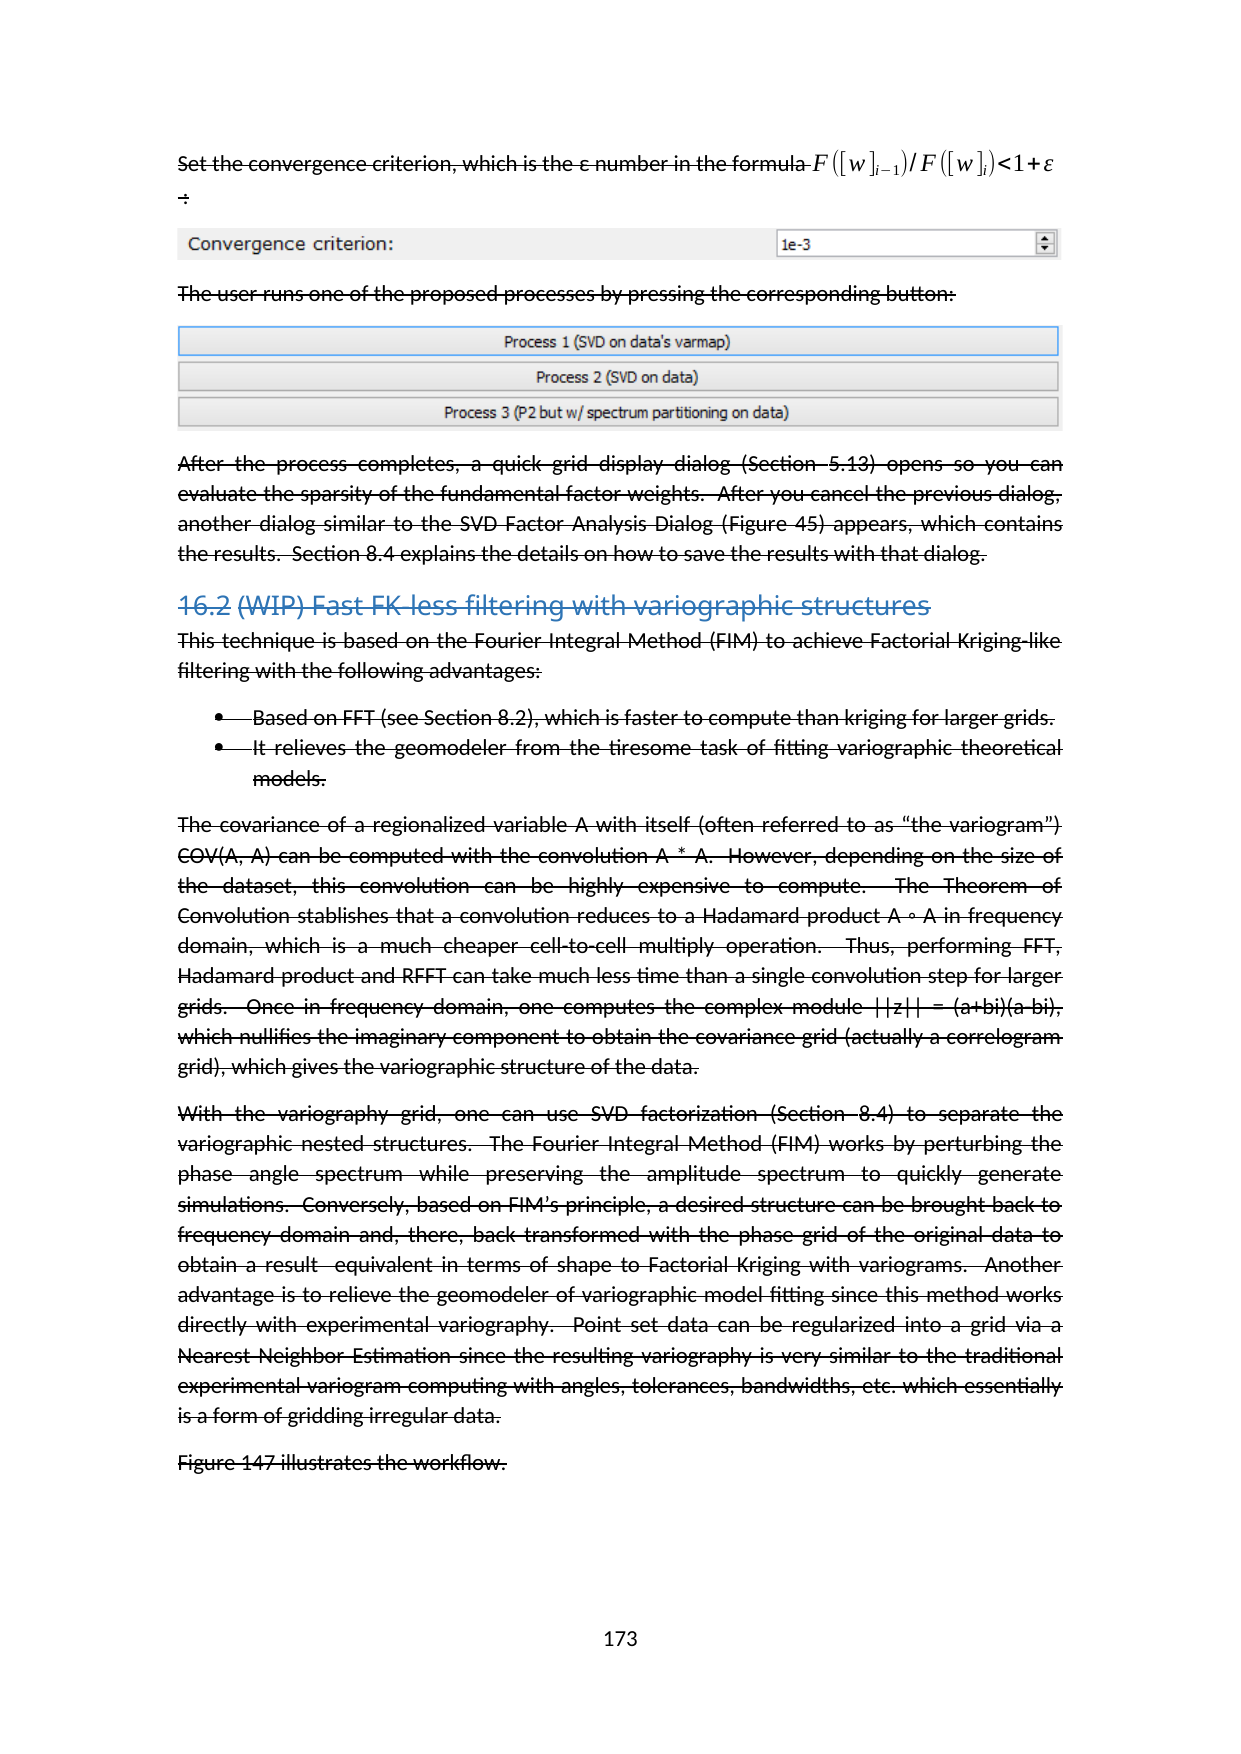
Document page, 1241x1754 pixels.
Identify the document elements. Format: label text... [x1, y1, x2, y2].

text The covariance of a regionalized variable A with itself (often referred to as “the variogram”) COV(A, A) can be computed with the convolution A * A. However, depending on the size of the dataset, this convolution can be highly expensive to compute. The Theorem of Convolution stablishes that a convolution reduces to a Hadamard product A ◦ A in frequency domain, which is a much cheaper cell-to-cell multiply operation. Thus, performing FFT, Hadamard product and RFFT can take much less time than a single convolution step for larger grids. Once in frequency domain, one computes the complex module ||z|| = (a+bi)(a-bi), which nullifies the imaginary component to obtain the covariance grid (actually a correlogram grid), which gives the variographic structure of the data. [177, 918, 1063, 977]
text Set the convergence criterion, which is the ε number in the formula : [177, 148, 1063, 210]
picture [177, 325, 1063, 431]
text This technique is based on the Fourier Integral Method (FIM) to achieve Factorial Kriging-like filtering with the following advantages: [177, 626, 1063, 684]
text After the process completes, a quick grid display dialog (Section 5.13) opens so you can evaluate the sparsity of the fundamental factor weights. After you cancel the previous dialog, another dialog similar to the SVD Factor Analysis Dialog (Figure 45) appears, which contains the results. Section 8.4 explains the details on how to save the results with that dialog. [177, 526, 1063, 568]
text After the process completes, a quick grid display dialog (Section 5.13) opens so you can evaluate the sparsity of the fundamental factor weights. After you cancel the previous dialog, another dialog similar to the SVD Factor Analysis Dialog (Figure 45) appears, which contains the results. Section 8.4 explains the details on how to save the results with that dialog. [177, 465, 1063, 525]
picture [177, 228, 1062, 260]
subtitle (WIP) Fast FK-less filtering with variographic structures [177, 586, 1063, 623]
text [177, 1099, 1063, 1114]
text The user runs one of the proposed processes by pressing the corresponding button: [177, 279, 1063, 307]
text The covariance of a regionalized variable A with itself (often referred to as “the variogram”) COV(A, A) can be computed with the convolution A * A. However, depending on the size of the dataset, this convolution can be highly expensive to compute. The Theorem of Convolution stablishes that a convolution reduces to a Hadamard product A ◦ A in frequency domain, which is a much cheaper cell-to-cell multiply operation. Thus, performing FFT, Hadamard product and RFFT can take much less time than a single convolution step for larger grids. Once in frequency domain, one computes the complex module ||z|| = (a+bi)(a-bi), which nullifies the imaginary component to obtain the covariance grid (actually a correlogram grid), which gives the variographic structure of the data. [177, 857, 1063, 917]
list It relieves the geomodeler from the tiresome task of fitting variographic theoretical models. [215, 733, 1063, 749]
list Based on FFT (see Section 8.2), which is faster to compute than kriging for larger grids. [215, 703, 1063, 731]
text Figure 147 illustrates the workflow. [177, 1448, 1063, 1476]
list It relieves the geomodeler from the tiresome task of fitting variographic theoretical models. [215, 750, 1063, 792]
